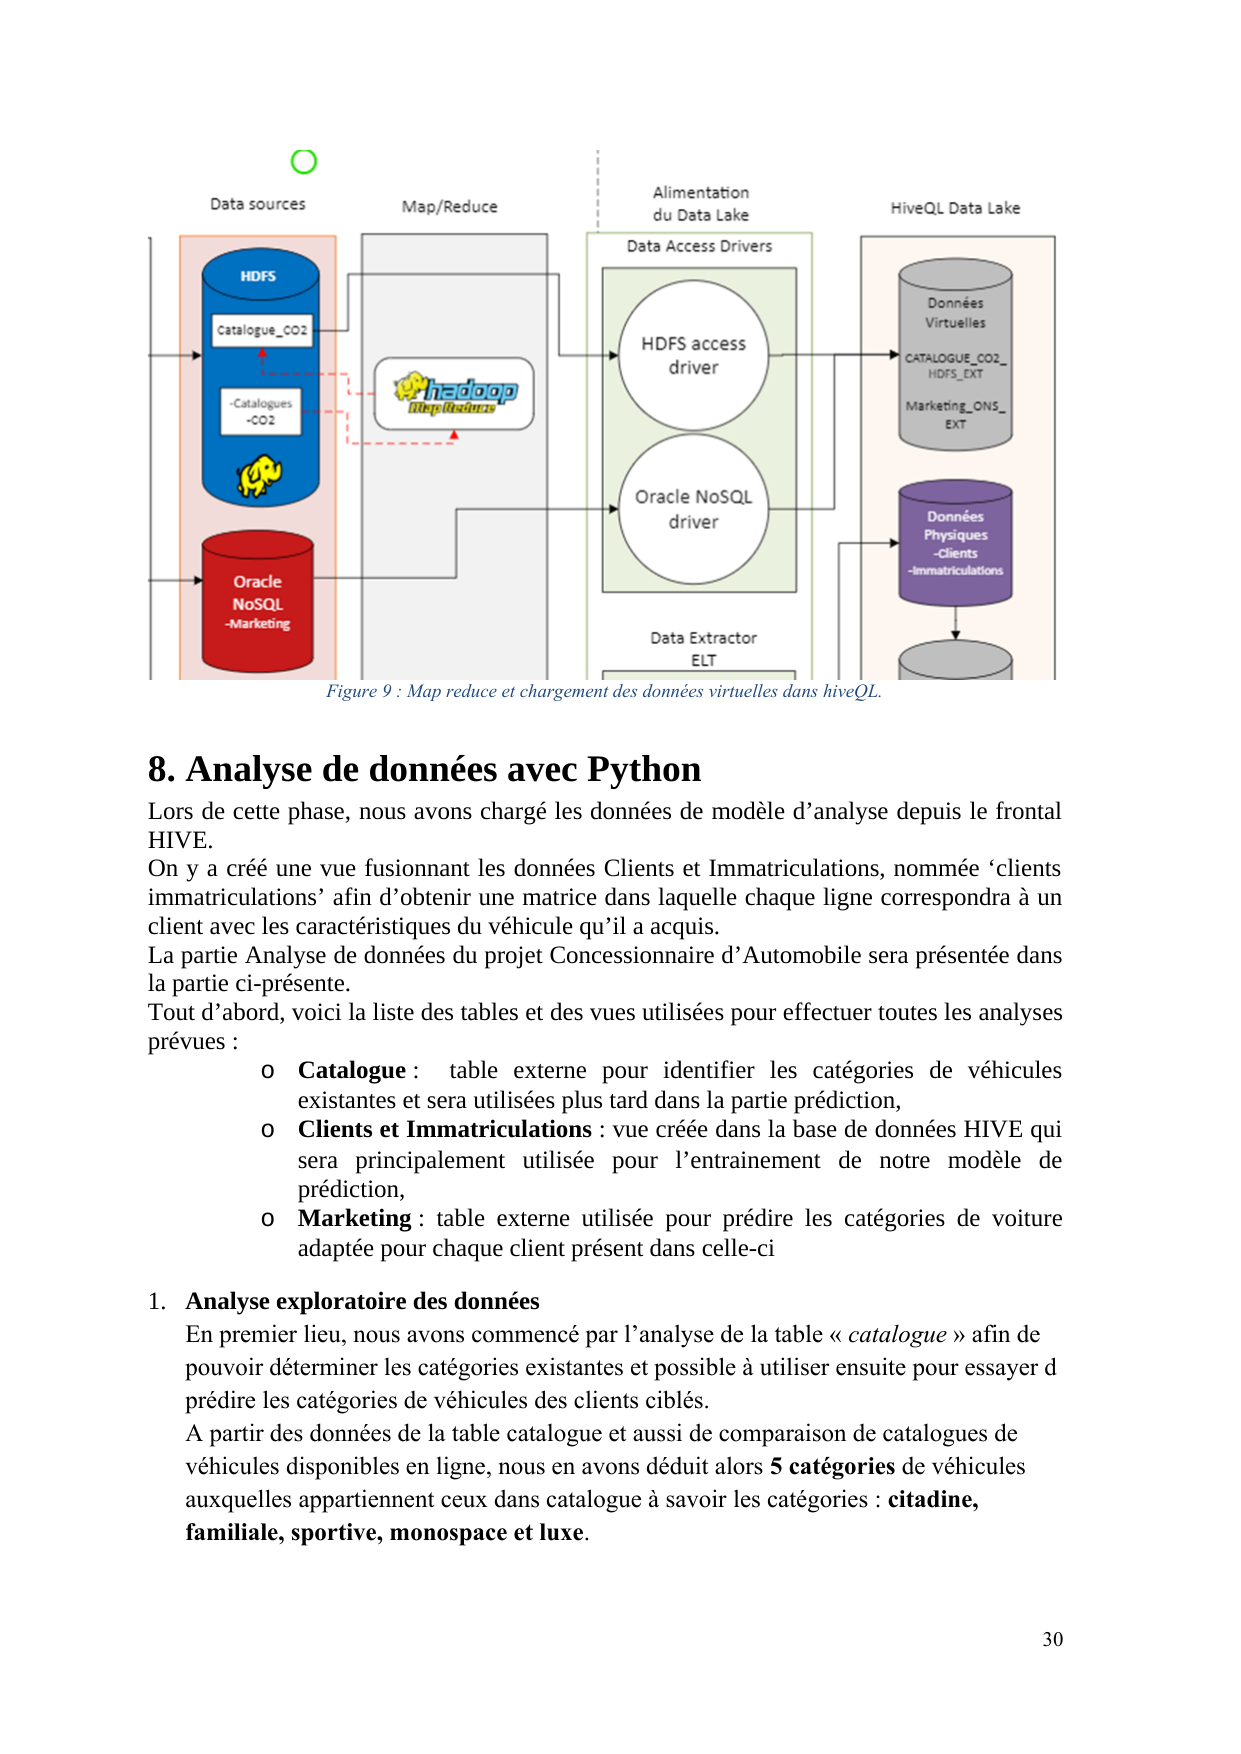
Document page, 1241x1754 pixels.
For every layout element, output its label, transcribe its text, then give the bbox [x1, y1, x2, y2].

list A partir des données de la table catalogue et aussi de comparaison de catalogues de véhicules disponibles en ligne, nous en avons déduit alors 5 catégories de véhicules auxquelles appartiennent ceux dans catalogue à savoir les catégories : citadine, familiale, sportive, monospace et luxe. [185, 1418, 1063, 1546]
list Clients et Immatriculations : vue créée dans la base de données HIVE qui sera principalement utilisée pour l’entrainement de notre modèle de prédiction, [260, 1114, 1063, 1203]
text La partie Analyse de données du projet Concessionnaire d’Automobile sera présentée dans la partie ci-présente. [148, 940, 1063, 997]
text Lors de cette phase, nous avons chargé les données de modèle d’analyse depuis le frontal HIVE. [148, 796, 1063, 853]
picture [147, 150, 1063, 680]
list Catalogue : table externe pour identifier les catégories de véhicules existantes et sera utilisées plus tard dans la partie prédiction, [260, 1055, 1063, 1114]
subtitle Analyse de données avec Python [148, 746, 1063, 789]
text Tout d’abord, voici la liste des tables et des vues utilisées pour effectuer toutes les analyses prévues : [148, 997, 1063, 1055]
list Marketing : table externe utilisée pour prédire les catégories de voiture adaptée pour chaque client présent dans celle-ci [260, 1203, 1063, 1262]
list En premier lieu, nous avons commencé par l’analyse de la table « catalogue » afin de pouvoir déterminer les catégories existantes et possible à utiliser ensuite pour essayer d prédire les catégories de véhicules des clients ciblés. [185, 1319, 1063, 1414]
list Analyse exploratoire des données [148, 1286, 1063, 1315]
text Figure 9 : Map reduce et chargement des données virtuelles dans hiveQL. [148, 680, 1063, 702]
text On y a créé une vue fusionnant les données Clients et Immatriculations, nommée ‘clients immatriculations’ afin d’obtenir une matrice dans laquelle chaque ligne correspondra à un client avec les caractéristiques du véhicule qu’il a acquis. [148, 853, 1063, 940]
